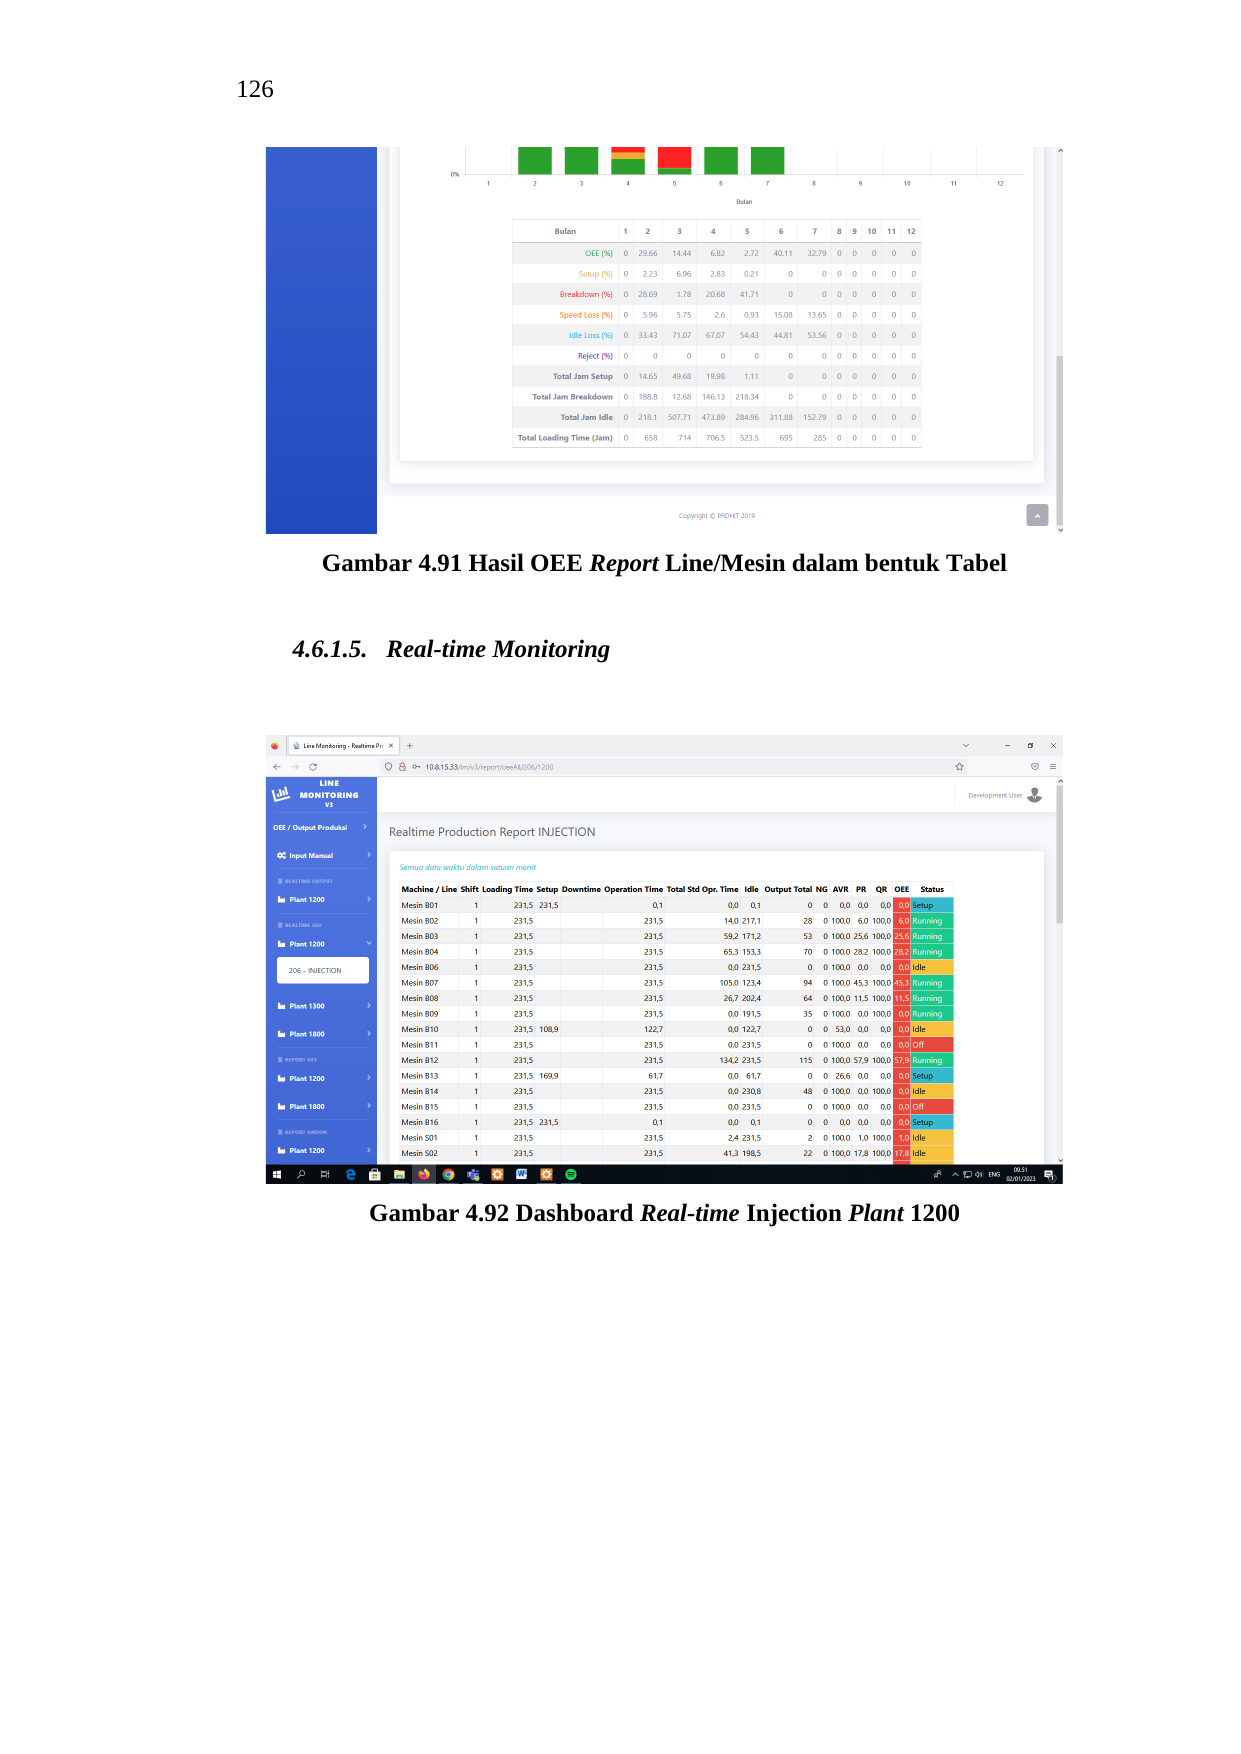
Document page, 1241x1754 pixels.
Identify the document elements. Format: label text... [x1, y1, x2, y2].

picture [265, 147, 1063, 534]
text Real-time Monitoring [292, 634, 1092, 663]
picture [265, 735, 1063, 1184]
